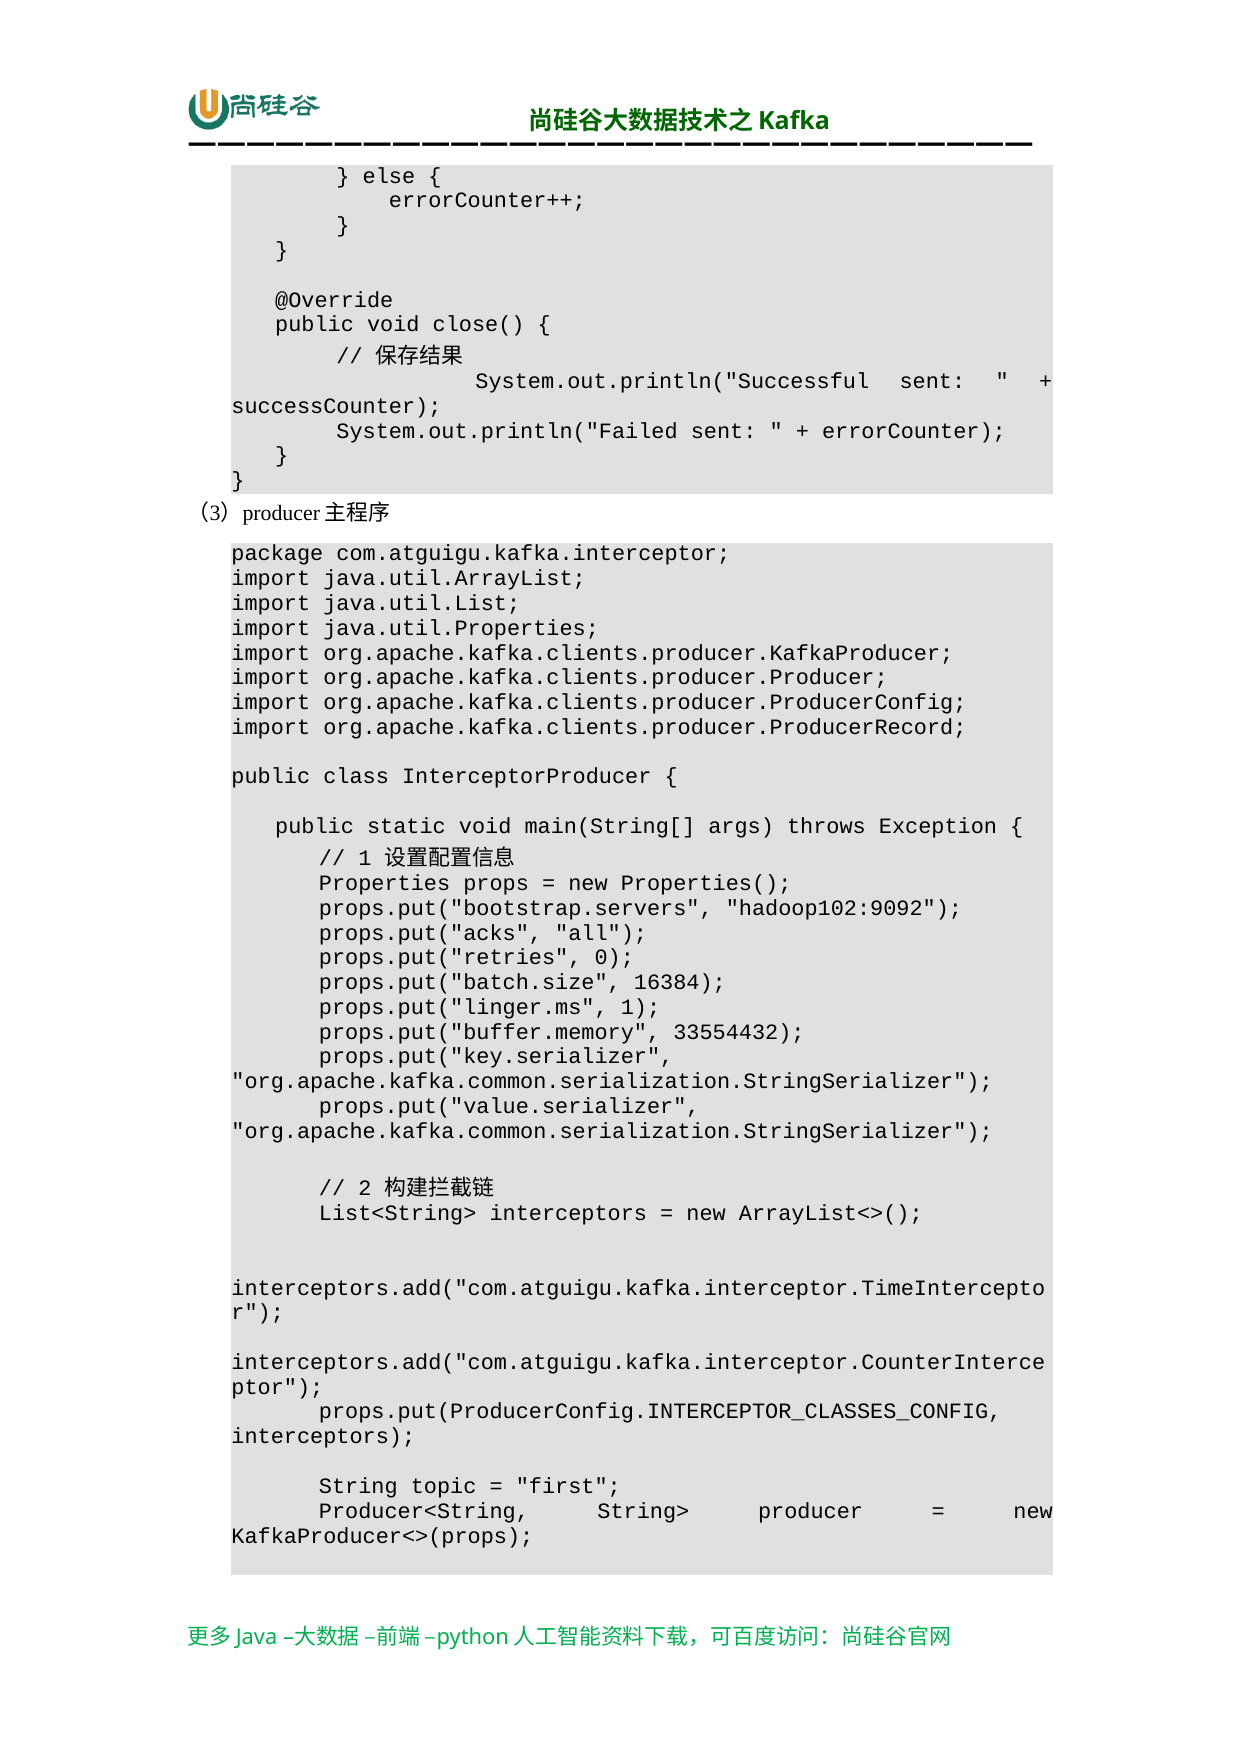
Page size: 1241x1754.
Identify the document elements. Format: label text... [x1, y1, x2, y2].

text } [231, 214, 1053, 239]
text System.out.println("Failed sent: " + errorCounter); [231, 420, 1053, 445]
text String topic = "first"; [231, 1476, 1053, 1500]
text import org.apache.kafka.clients.producer.KafkaProducer; [231, 642, 1053, 667]
text Properties props = new Properties(); [231, 872, 1053, 897]
text props.put("batch.size", 16384); [231, 971, 1053, 996]
text import org.apache.kafka.clients.producer.ProducerRecord; [231, 716, 1053, 741]
text package com.atguigu.kafka.interceptor; [231, 543, 1053, 567]
text interceptors.add("com.atguigu.kafka.interceptor.TimeInterceptor"); interceptors.add("com.atguigu.kafka.interceptor.CounterInterceptor"); [231, 1227, 1053, 1401]
text props.put("retries", 0); [231, 946, 1053, 971]
text props.put("bootstrap.servers", "hadoop102:9092"); [231, 897, 1053, 922]
text System.out.println("Successful sent: " + successCounter); [231, 370, 1053, 420]
text props.put("linger.ms", 1); [231, 996, 1053, 1021]
text props.put("value.serializer", "org.apache.kafka.common.serialization.StringSerializer"); [231, 1095, 1053, 1145]
text public static void main(String[] args) throws Exception { [231, 815, 1053, 840]
text Producer<String, String> producer = new KafkaProducer<>(props); [231, 1500, 1053, 1550]
text （3）producer主程序 [187, 494, 1053, 527]
text errorCounter++; [231, 189, 1053, 214]
text // 1 设置配置信息 [231, 840, 1053, 872]
text public class InterceptorProducer { [231, 766, 1053, 791]
text } [231, 239, 1053, 264]
text props.put(ProducerConfig.INTERCEPTOR_CLASSES_CONFIG, interceptors); [231, 1401, 1053, 1450]
text } [231, 469, 1053, 494]
text @Override [231, 289, 1053, 313]
text import java.util.List; [231, 592, 1053, 617]
text } else { [231, 165, 1053, 189]
text props.put("buffer.memory", 33554432); [231, 1021, 1053, 1046]
text import org.apache.kafka.clients.producer.ProducerConfig; [231, 691, 1053, 716]
text props.put("acks", "all"); [231, 922, 1053, 946]
text public void close() { [231, 313, 1053, 338]
text import org.apache.kafka.clients.producer.Producer; [231, 667, 1053, 691]
text import java.util.ArrayList; [231, 567, 1053, 592]
text } [231, 445, 1053, 469]
text props.put("key.serializer", "org.apache.kafka.common.serialization.StringSerializer"); [231, 1046, 1053, 1095]
text // 2 构建拦截链 [231, 1170, 1053, 1202]
text List<String> interceptors = new ArrayList<>(); [231, 1202, 1053, 1227]
text // 保存结果 [231, 338, 1053, 370]
text import java.util.Properties; [231, 617, 1053, 642]
